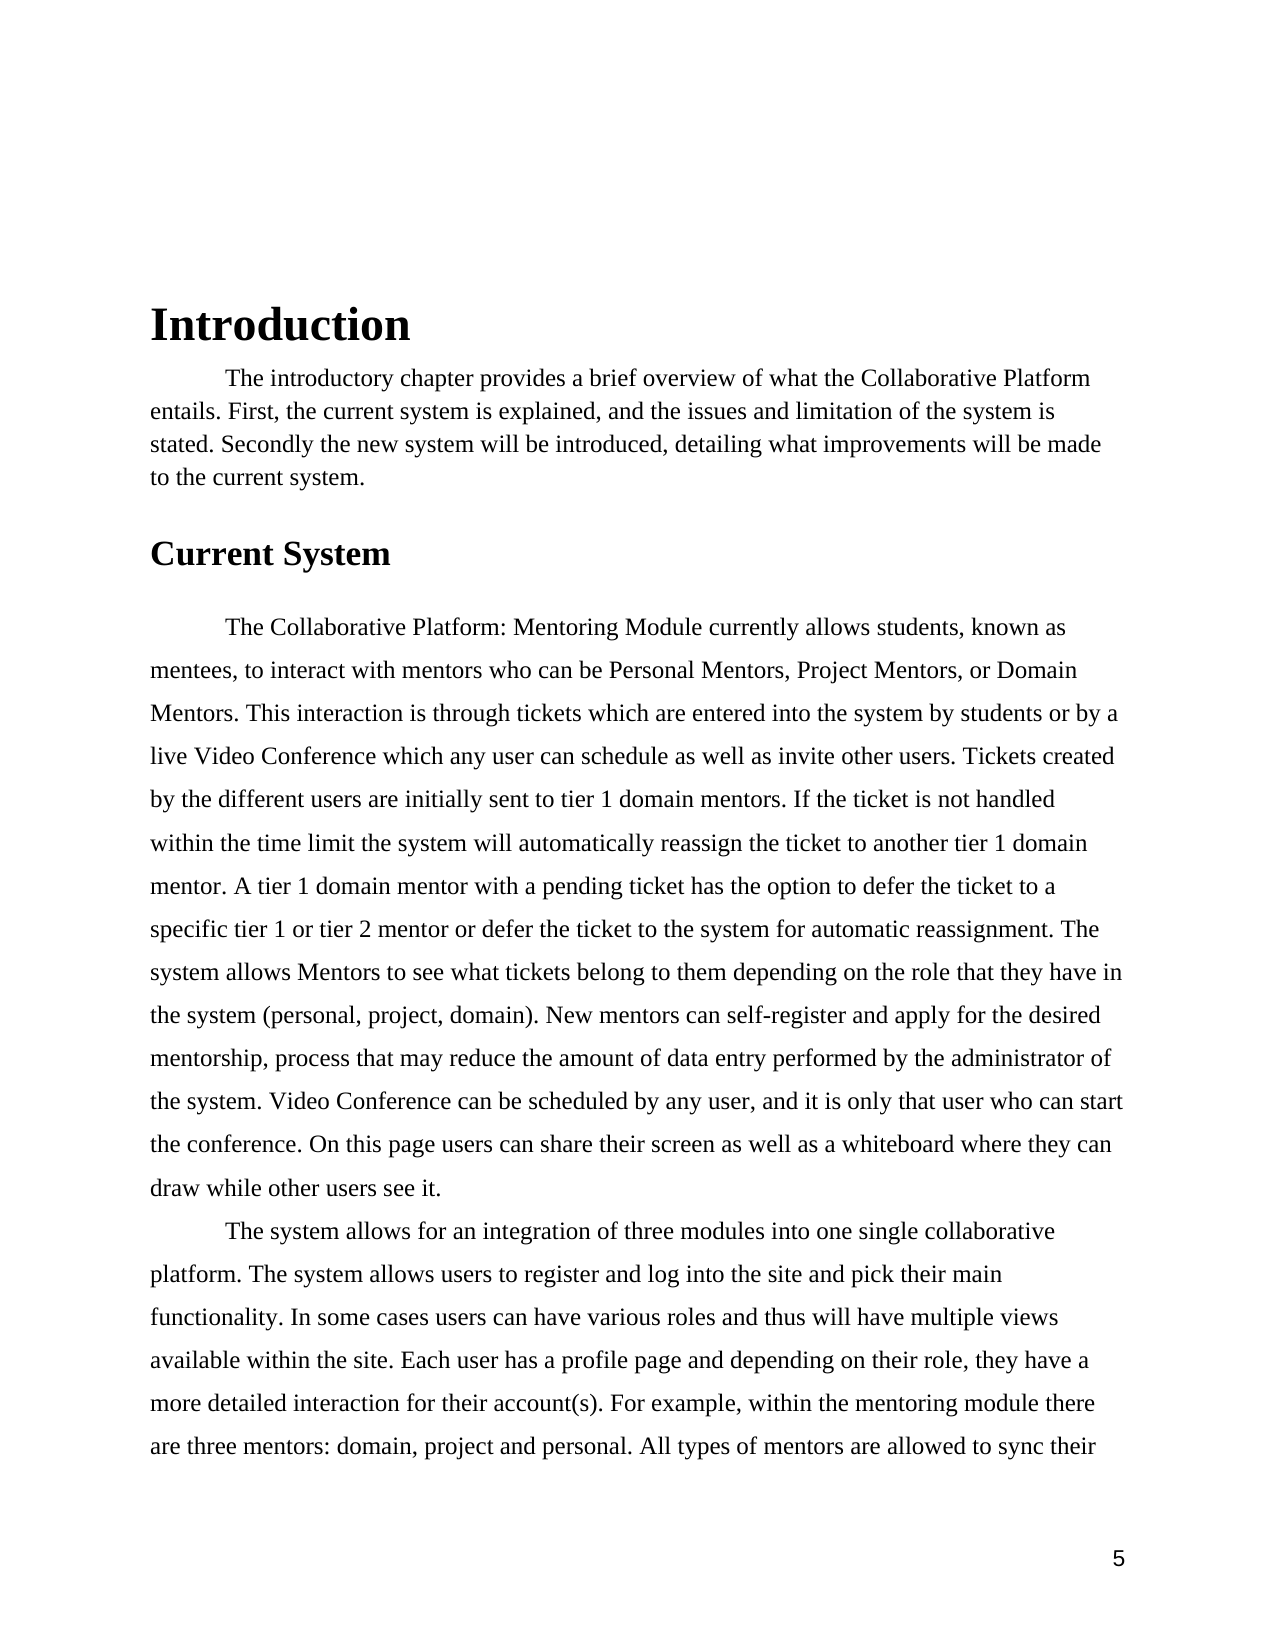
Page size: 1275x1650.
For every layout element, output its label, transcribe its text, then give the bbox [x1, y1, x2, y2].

text The introductory chapter provides a brief overview of what the Collaborative Platform entails. First, the current system is explained, and the issues and limitation of the system is stated. Secondly the new system will be introduced, detailing what improvements will be made to the current system. [150, 363, 1125, 491]
subtitle Current System [150, 533, 1125, 573]
subtitle Introduction [150, 295, 1125, 351]
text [150, 1216, 1125, 1460]
text The Collaborative Platform: Mentoring Module currently allows students, known as mentees, to interact with mentors who can be Personal Mentors, Project Mentors, or Domain Mentors. This interaction is through tickets which are entered into the system by students or by a live Video Conference which any user can schedule as well as invite other users. Tickets created by the different users are initially sent to tier 1 domain mentors. If the ticket is not handled within the time limit the system will automatically reassign the ticket to another tier 1 domain mentor. A tier 1 domain mentor with a pending ticket has the option to defer the ticket to a specific tier 1 or tier 2 mentor or defer the ticket to the system for automatic reassignment. The system allows Mentors to see what tickets belong to them depending on the role that they have in the system (personal, project, domain). New mentors can self-register and apply for the desired mentorship, process that may reduce the amount of data entry performed by the administrator of the system. Video Conference can be scheduled by any user, and it is only that user who can start the conference. On this page users can share their screen as well as a whiteboard where they can draw while other users see it. [150, 612, 1125, 1201]
